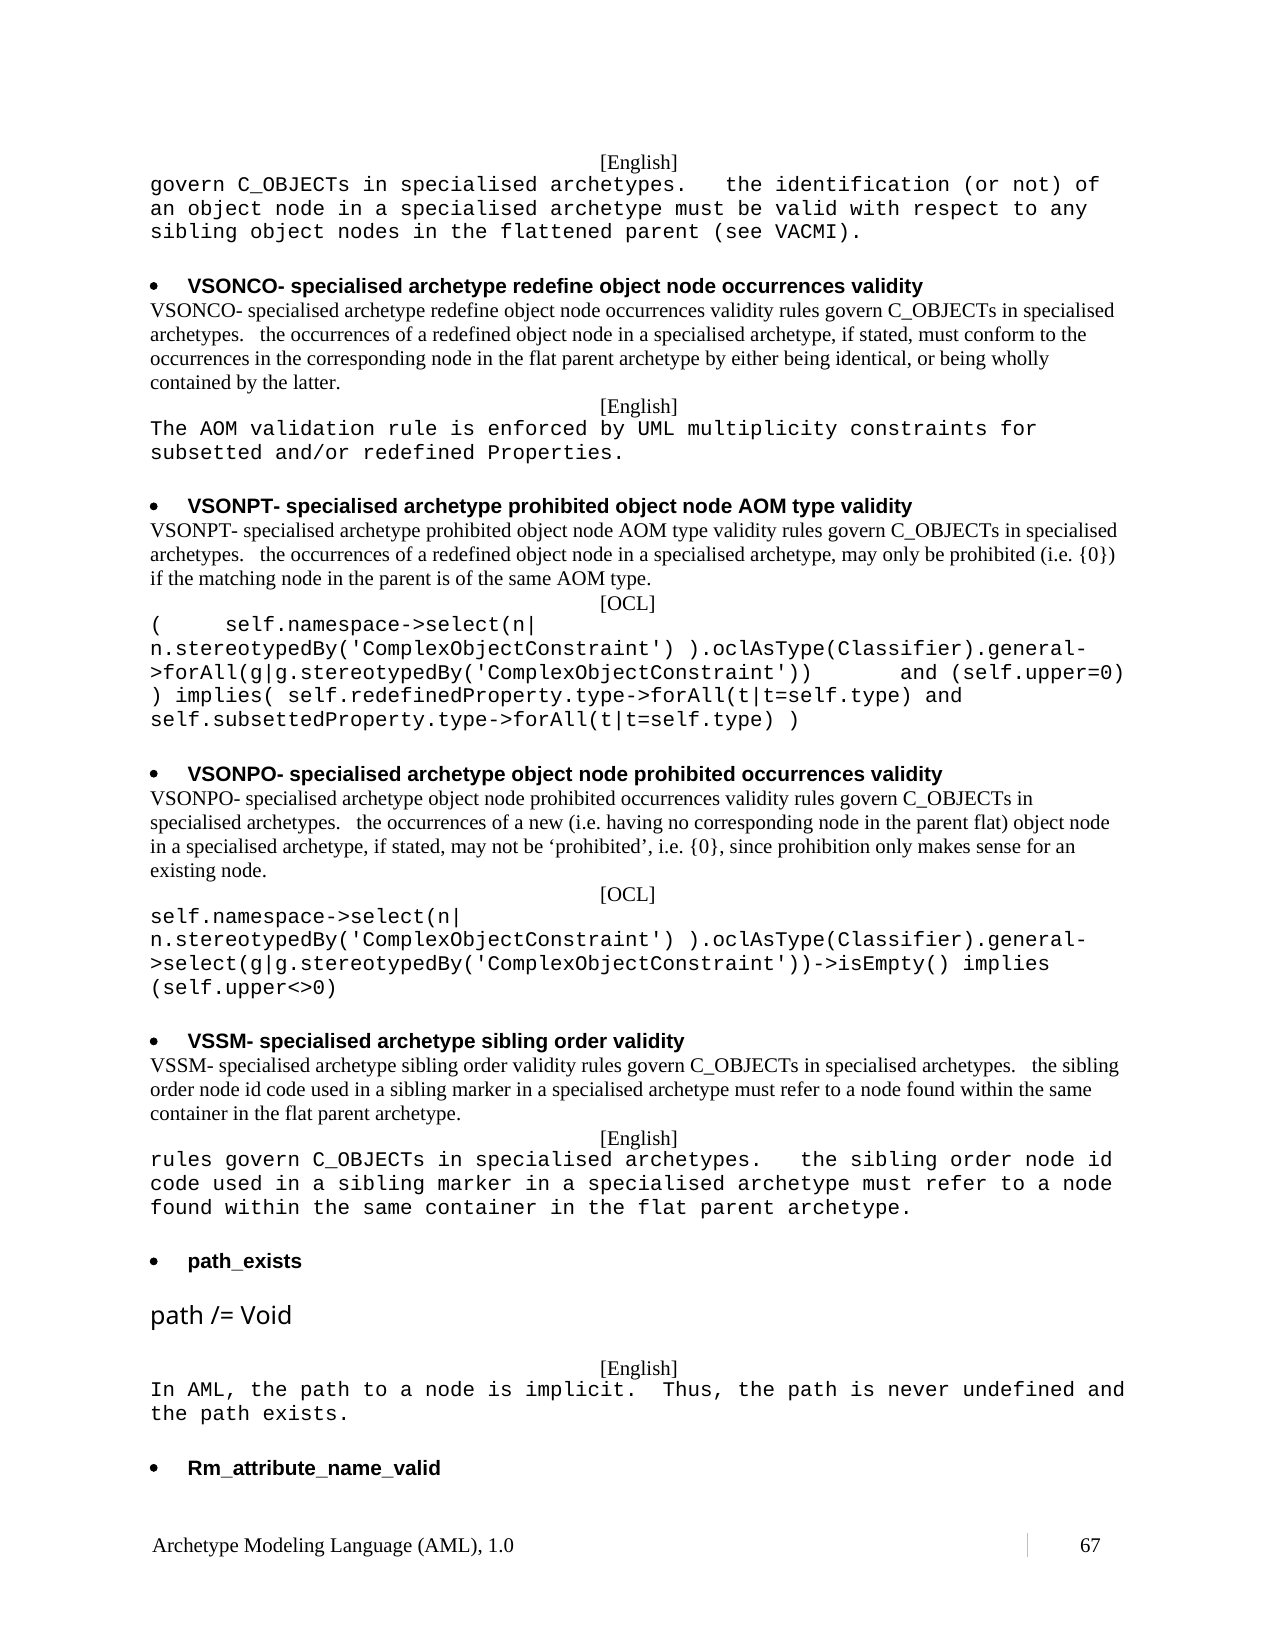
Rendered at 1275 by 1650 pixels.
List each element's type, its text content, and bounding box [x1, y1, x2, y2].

text VSSM- specialised archetype sibling order validity rules govern C_OBJECTs in specialised archetypes. the sibling order node id code used in a sibling marker in a specialised archetype must refer to a node found within the same container in the flat parent archetype. [150, 1053, 1125, 1125]
list VSONPT- specialised archetype prohibited object node AOM type validity [150, 494, 1125, 518]
text ( self.namespace->select(n|n.stereotypedBy('ComplexObjectConstraint') ).oclAsType(Classifier).general->forAll(g|g.stereotypedBy('ComplexObjectConstraint')) and (self.upper=0) ) implies( self.redefinedProperty.type->forAll(t|t=self.type) and self.subsettedProperty.type->forAll(t|t=self.type) ) [150, 614, 1125, 733]
list VSONCO- specialised archetype redefine object node occurrences validity [150, 274, 1125, 298]
text VSONPO- specialised archetype object node prohibited occurrences validity rules govern C_OBJECTs in specialised archetypes. the occurrences of a new (i.e. having no corresponding node in the parent flat) object node in a specialised archetype, if stated, may not be ‘prohibited’, i.e. {0}, since prohibition only makes sense for an existing node. [150, 786, 1125, 882]
text rules govern C_OBJECTs in specialised archetypes. the sibling order node id code used in a sibling marker in a specialised archetype must refer to a node found within the same container in the flat parent archetype. [150, 1149, 1125, 1220]
text In AML, the path to a node is implicit. Thus, the path is never undefined and the path exists. [150, 1379, 1125, 1427]
text The AOM validation rule is enforced by UML multiplicity constraints for subsetted and/or redefined Properties. [150, 418, 1125, 465]
text VSONPT- specialised archetype prohibited object node AOM type validity rules govern C_OBJECTs in specialised archetypes. the occurrences of a redefined object node in a specialised archetype, may only be prohibited (i.e. {0}) if the matching node in the parent is of the same AOM type. [150, 518, 1125, 590]
list Rm_attribute_name_valid [150, 1456, 1125, 1479]
list VSSM- specialised archetype sibling order validity [150, 1029, 1125, 1053]
text [English] [525, 150, 1125, 174]
list path_exists [150, 1249, 1125, 1273]
list VSONPO- specialised archetype object node prohibited occurrences validity [150, 761, 1125, 786]
text [English] [525, 1125, 1125, 1149]
text path /= Void [150, 1297, 1125, 1331]
text VSONCO- specialised archetype redefine object node occurrences validity rules govern C_OBJECTs in specialised archetypes. the occurrences of a redefined object node in a specialised archetype, if stated, must conform to the occurrences in the corresponding node in the flat parent archetype by either being identical, or being wholly contained by the latter. [150, 298, 1125, 394]
text [OCL] [525, 882, 1125, 906]
text govern C_OBJECTs in specialised archetypes. the identification (or not) of an object node in a specialised archetype must be valid with respect to any sibling object nodes in the flattened parent (see VACMI). [150, 174, 1125, 245]
text [English] [525, 1355, 1125, 1379]
text [OCL] [525, 590, 1125, 614]
text self.namespace->select(n|n.stereotypedBy('ComplexObjectConstraint') ).oclAsType(Classifier).general->select(g|g.stereotypedBy('ComplexObjectConstraint'))->isEmpty() implies (self.upper<>0) [150, 906, 1125, 1000]
text [English] [525, 394, 1125, 418]
